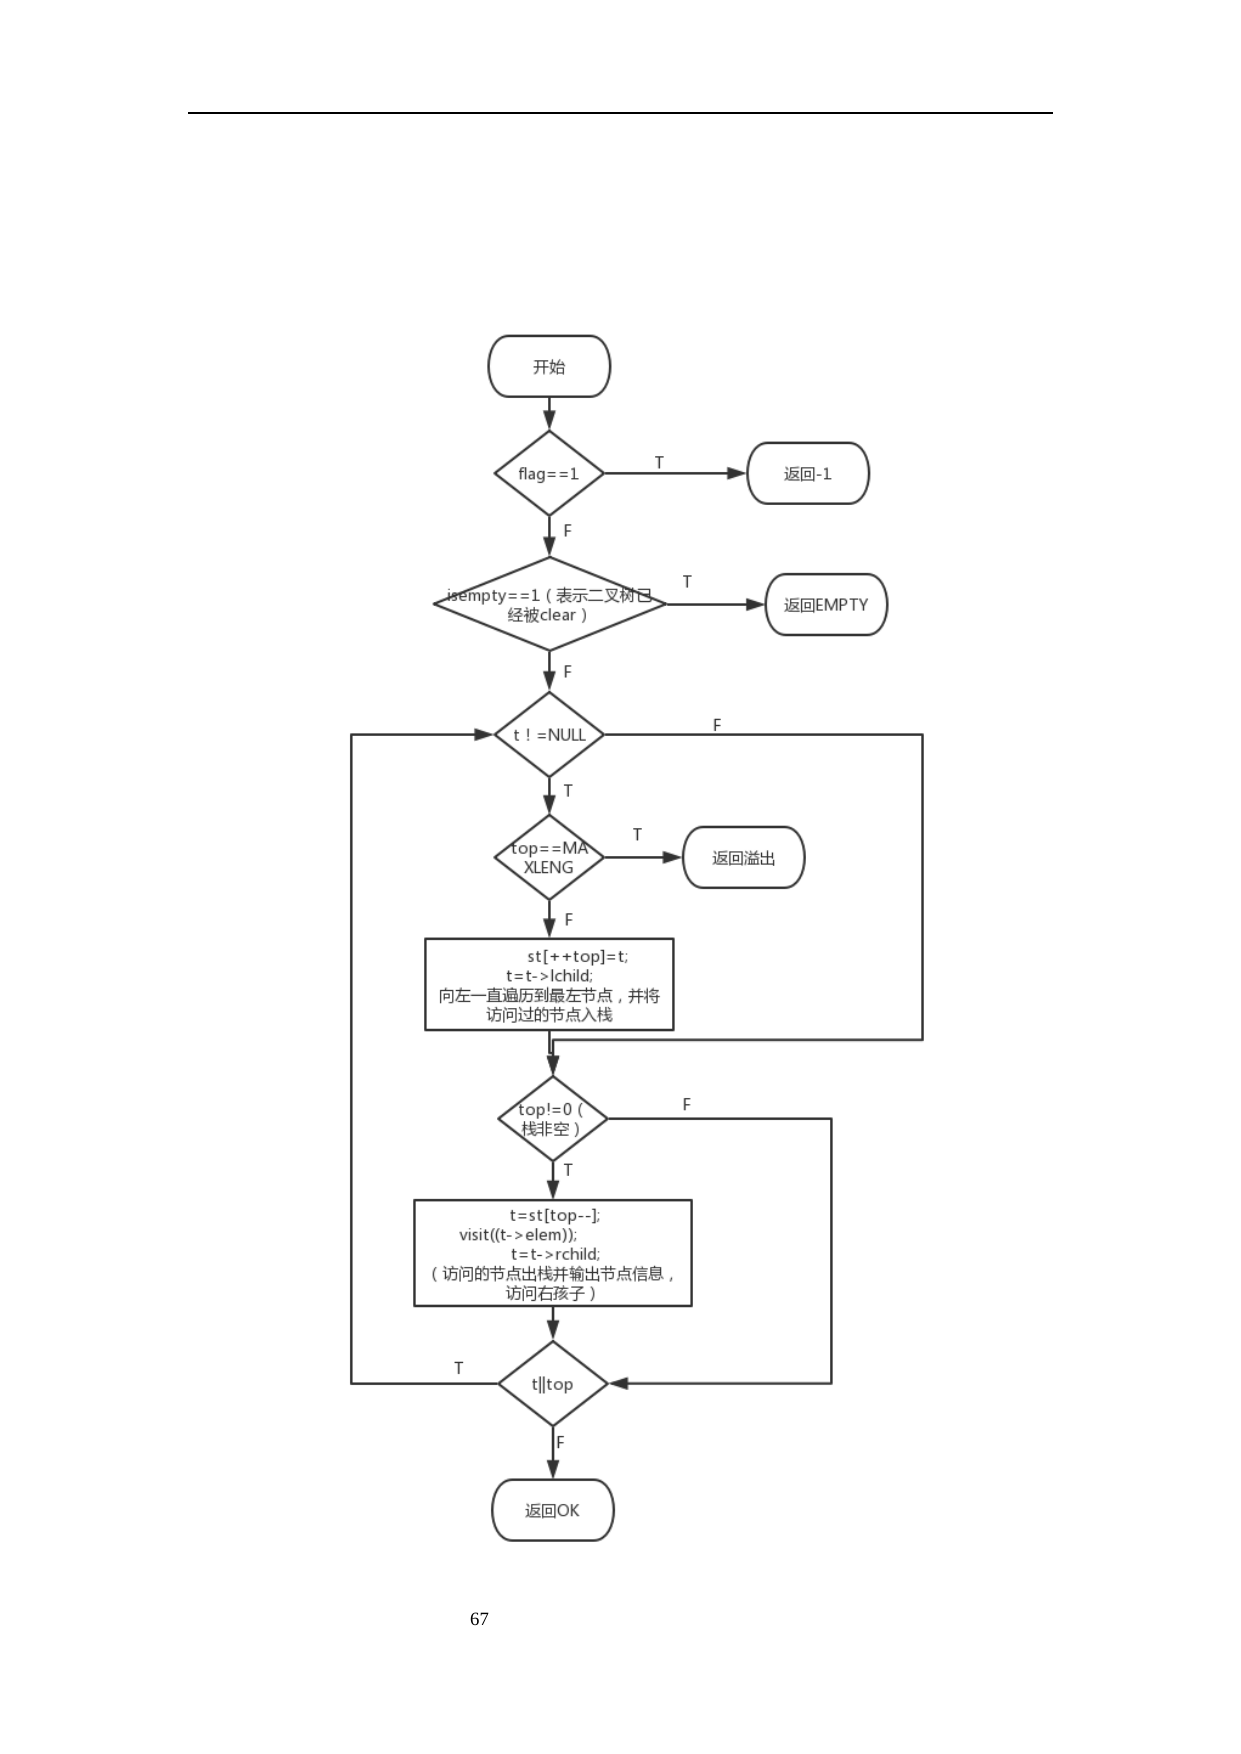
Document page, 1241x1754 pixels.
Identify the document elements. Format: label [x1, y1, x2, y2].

picture [242, 162, 998, 1616]
